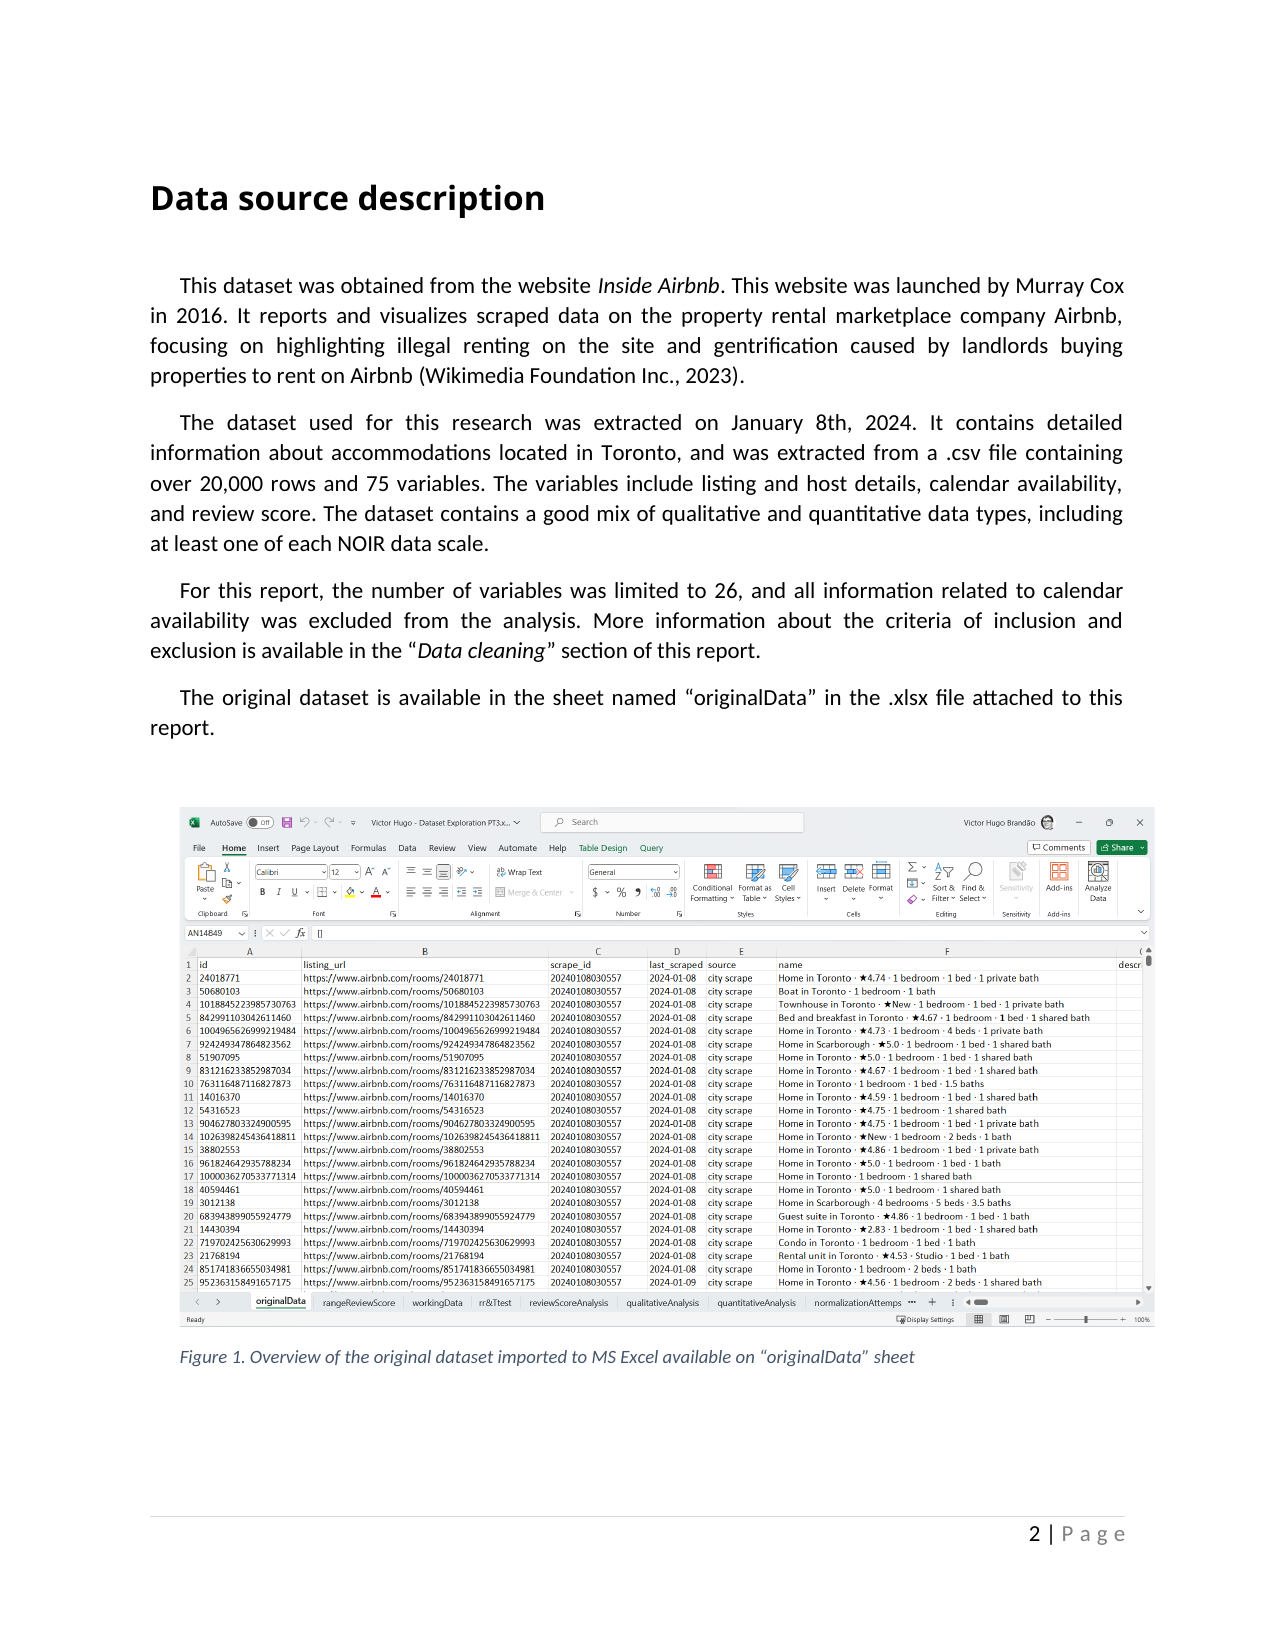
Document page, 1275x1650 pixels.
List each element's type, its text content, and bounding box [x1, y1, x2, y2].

text Figure 1. Overview of the original dataset imported to MS Excel available on “originalData” sheet [150, 1345, 1125, 1368]
text This dataset was obtained from the website Inside Airbnb. This website was launched by Murray Cox in 2016. It reports and visualizes scraped data on the property rental marketplace company Airbnb, focusing on highlighting illegal renting on the site and gentrification caused by landlords buying properties to rent on Airbnb. [150, 271, 1125, 389]
subtitle Data source description [150, 175, 1125, 220]
text For this report, the number of variables was limited to 26, and all information related to calendar availability was excluded from the analysis. More information about the criteria of inclusion and exclusion is available in the “Data cleaning” section of this report. [150, 576, 1125, 664]
picture [179, 807, 1155, 1327]
text The dataset used for this research was extracted on January 8th, 2024. It contains detailed information about accommodations located in Toronto, and was extracted from a .csv file containing over 20,000 rows and 75 variables. The variables include listing and host details, calendar availability, and review score. The dataset contains a good mix of qualitative and quantitative data types, including at least one of each NOIR data scale. [150, 408, 1125, 557]
text The original dataset is available in the sheet named “originalData” in the .xlsx file attached to this report. [150, 683, 1125, 742]
